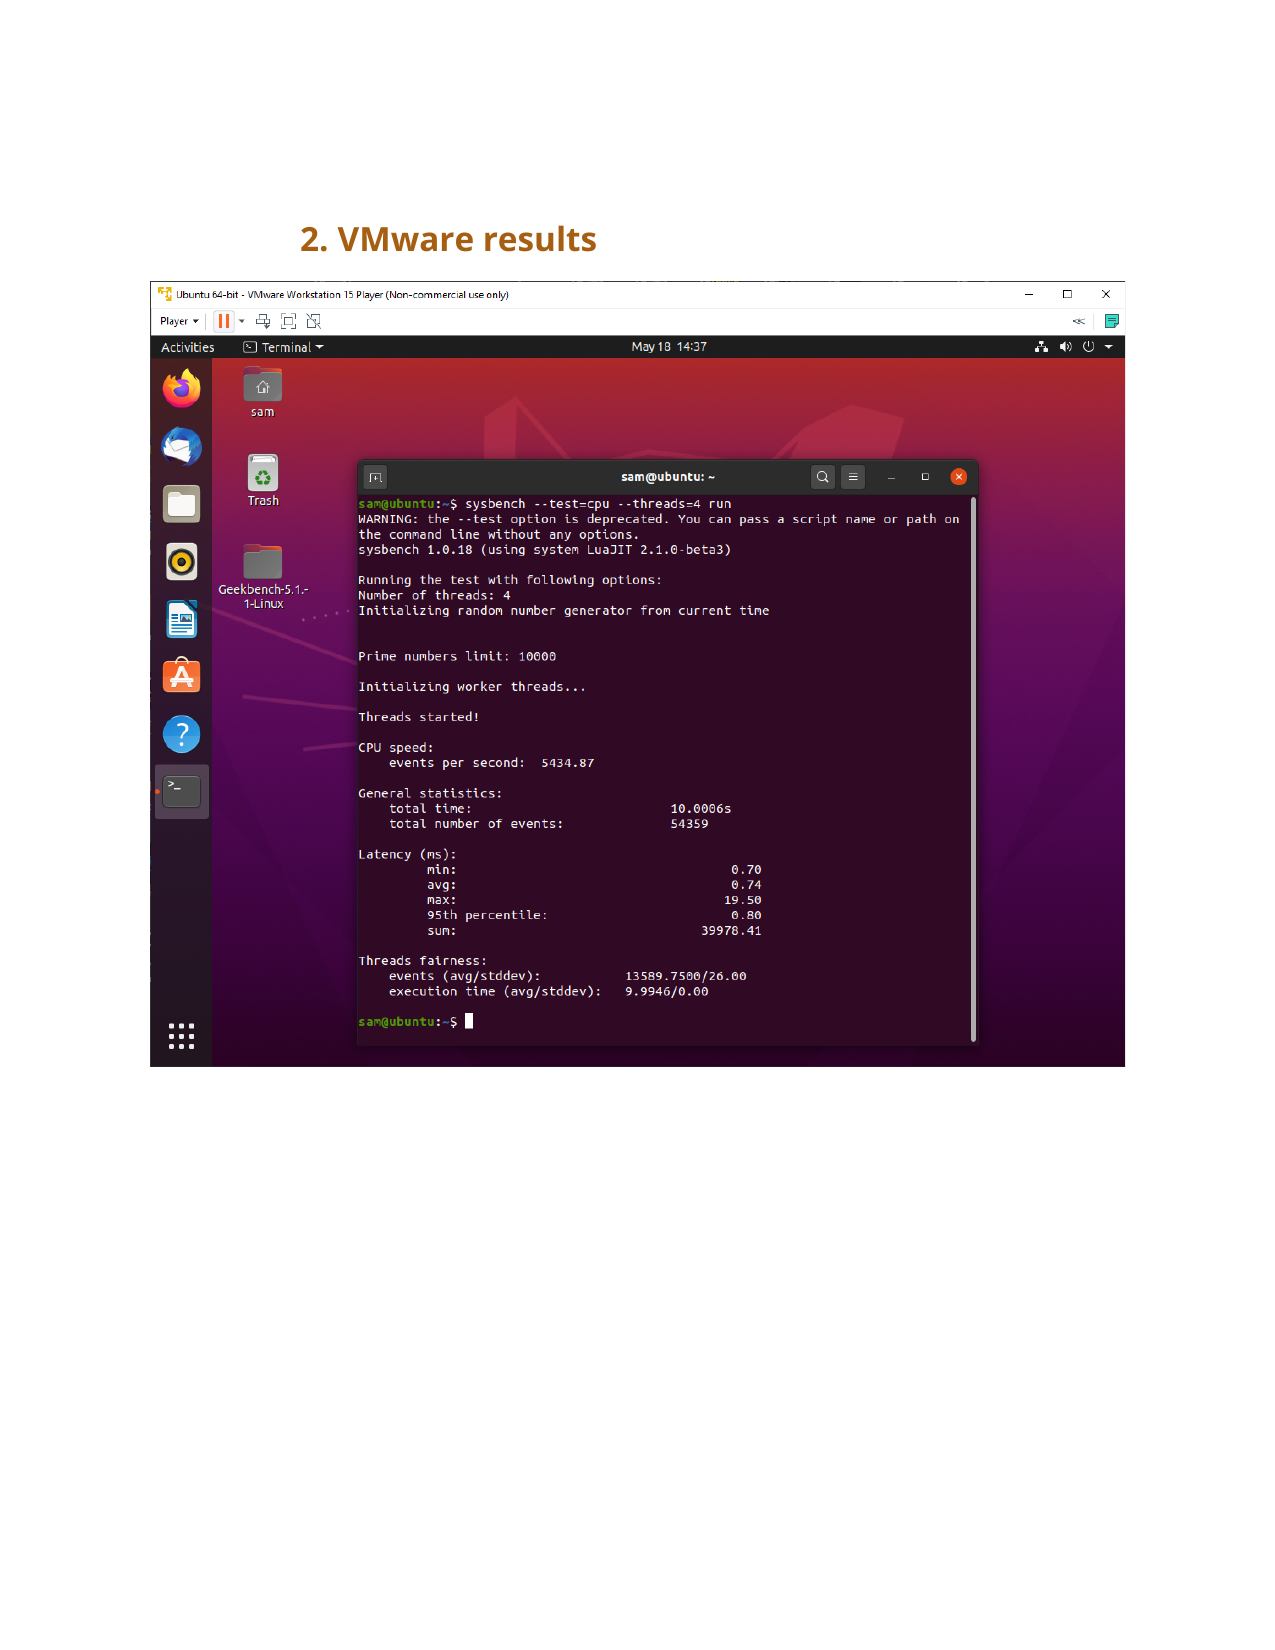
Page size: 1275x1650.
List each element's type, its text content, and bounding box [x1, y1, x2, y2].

list VMware results [300, 216, 1125, 261]
picture [150, 281, 1125, 1067]
